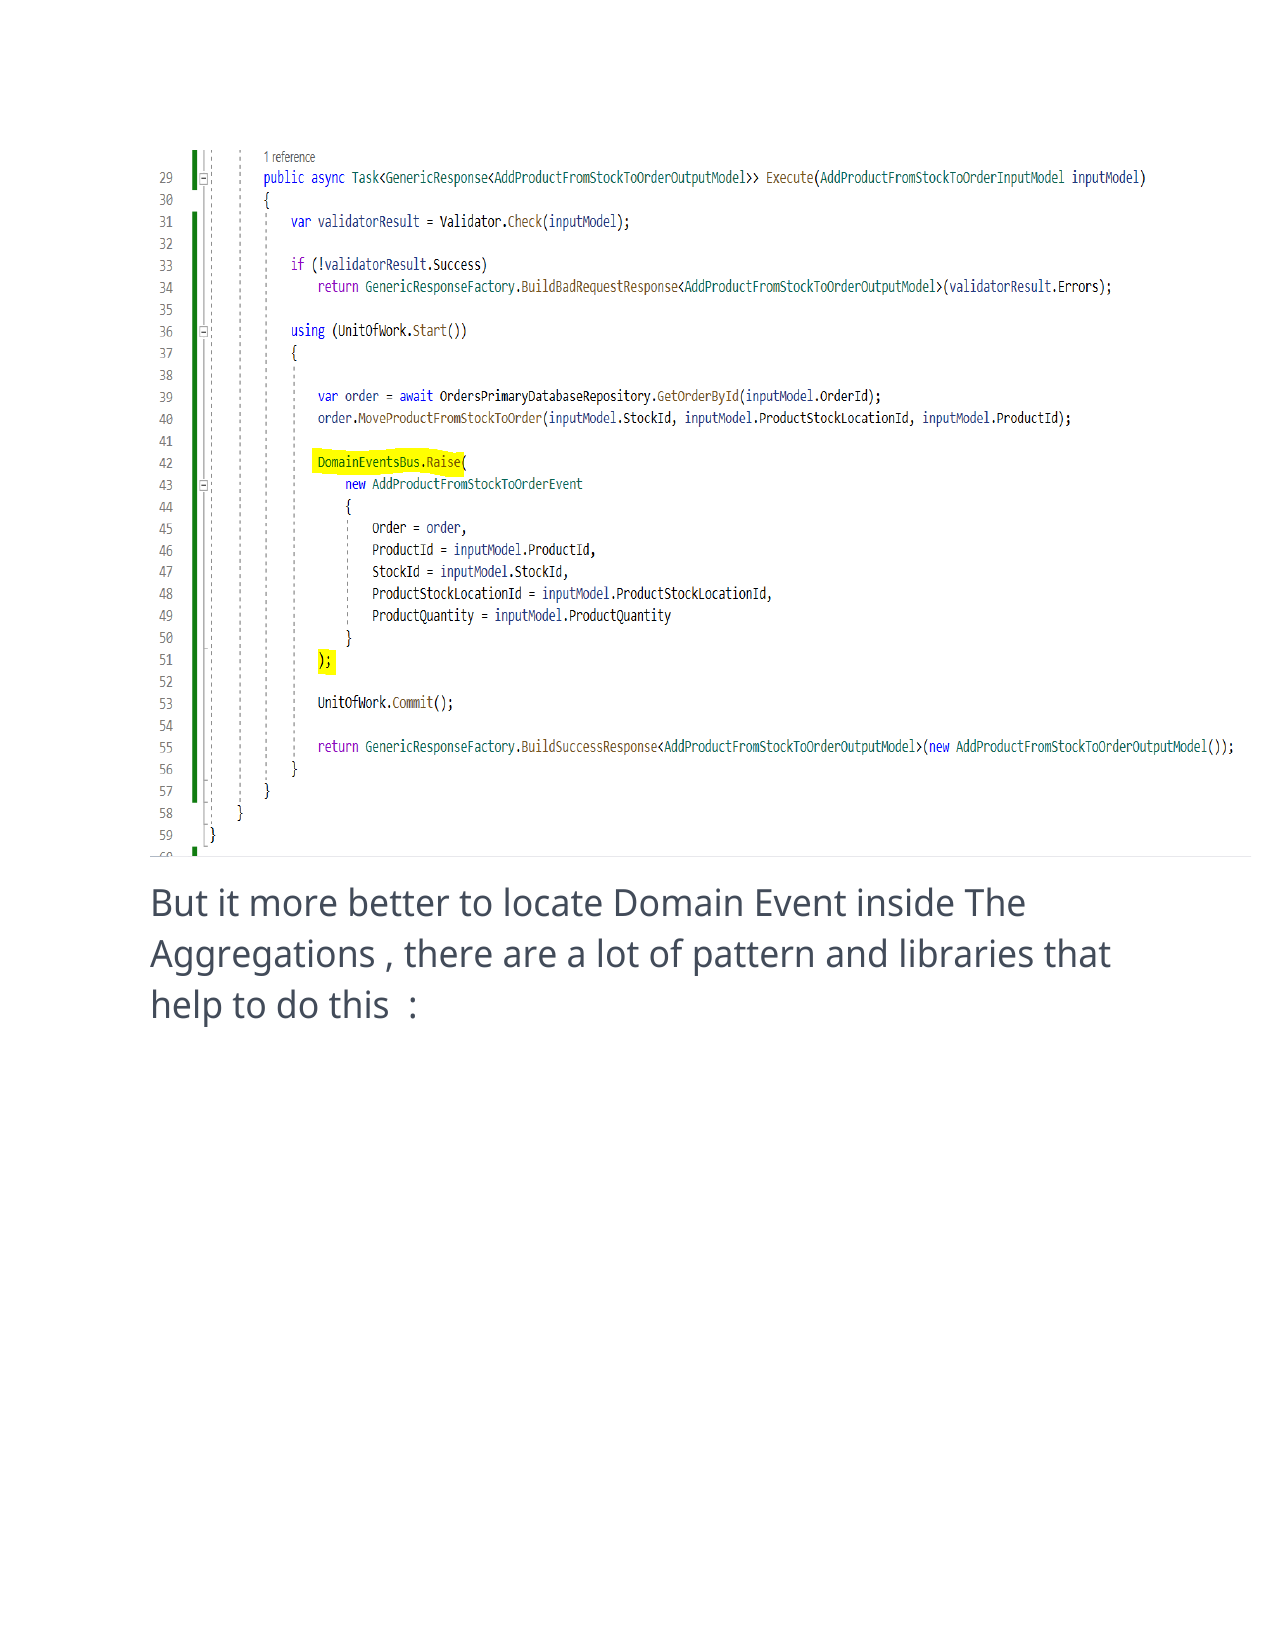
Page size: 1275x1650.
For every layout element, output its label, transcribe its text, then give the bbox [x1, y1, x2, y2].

text But it more better to locate Domain Event inside The Aggregations , there are a lot of pattern and libraries that help to do this : [150, 876, 1125, 1029]
picture [150, 150, 1252, 857]
